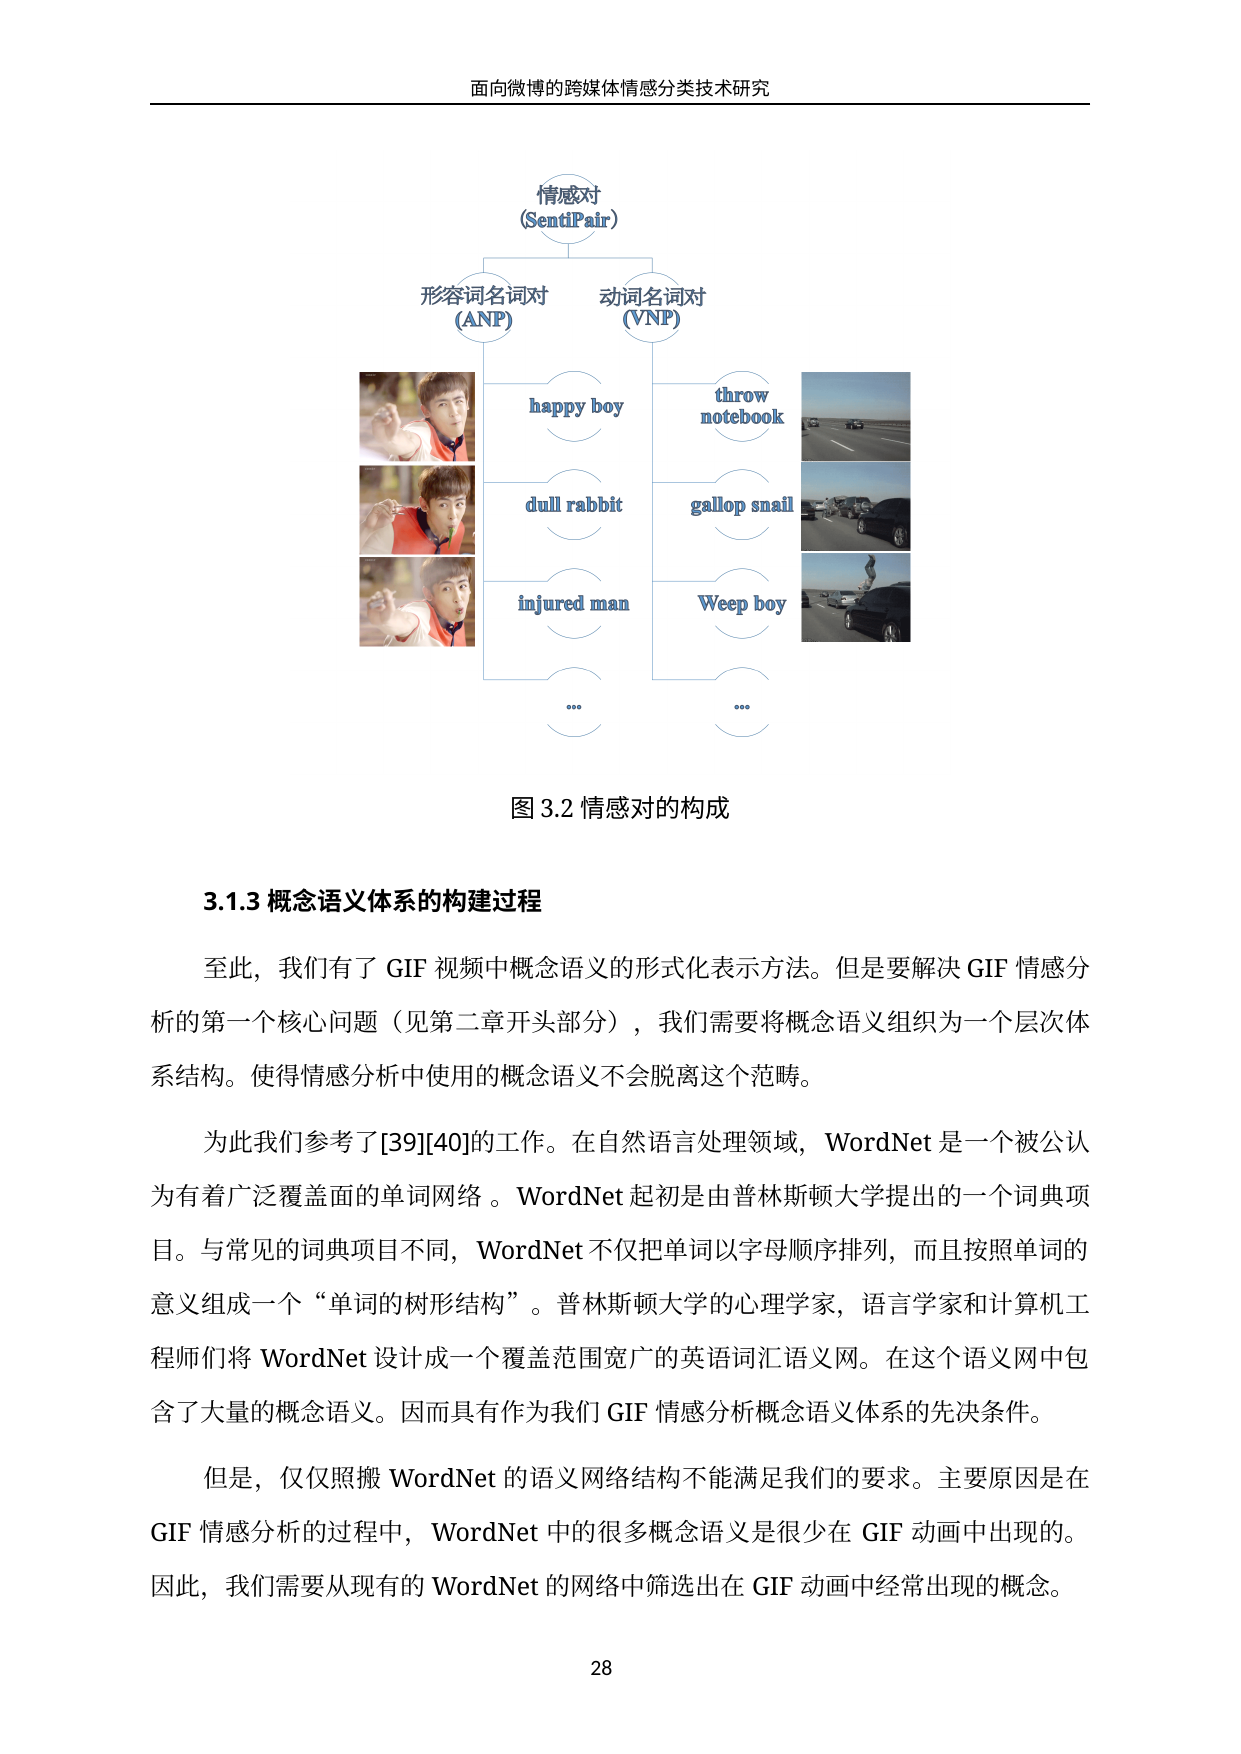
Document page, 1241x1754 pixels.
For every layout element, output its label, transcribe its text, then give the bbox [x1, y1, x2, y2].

text 图3.2 情感对的构成 [150, 788, 1090, 824]
text 为此我们参考了[39][40]的工作。在自然语言处理领域，WordNet 是一个被公认为有着广泛覆盖面的单词网络 。WordNet起初是由普林斯顿大学提出的一个词典项目。与常见的词典项目不同，WordNet不仅把单词以字母顺序排列，而且按照单词的意义组成一个“单词的树形结构”。普林斯顿大学的心理学家，语言学家和计算机工程师们将 WordNet设计成一个覆盖范围宽广的英语词汇语义网。在这个语义网中包含了大量的概念语义。因而具有作为我们 GIF 情感分析概念语义体系的先决条件。 [150, 1122, 1090, 1428]
text 3.1.3 概念语义体系的构建过程 [150, 881, 1090, 918]
text 至此，我们有了 GIF 视频中概念语义的形式化表示方法。但是要解决GIF 情感分析的第一个核心问题（见第二章开头部分），我们需要将概念语义组织为一个层次体系结构。使得情感分析中使用的概念语义不会脱离这个范畴。 [150, 948, 1090, 1092]
picture [289, 150, 951, 775]
text 但是，仅仅照搬 WordNet 的语义网络结构不能满足我们的要求。主要原因是在 GIF 情感分析的过程中，WordNet 中的很多概念语义是很少在 GIF 动画中出现的。因此，我们需要从现有的 WordNet 的网络中筛选出在 GIF 动画中经常出现的概念。 [150, 1459, 1090, 1603]
